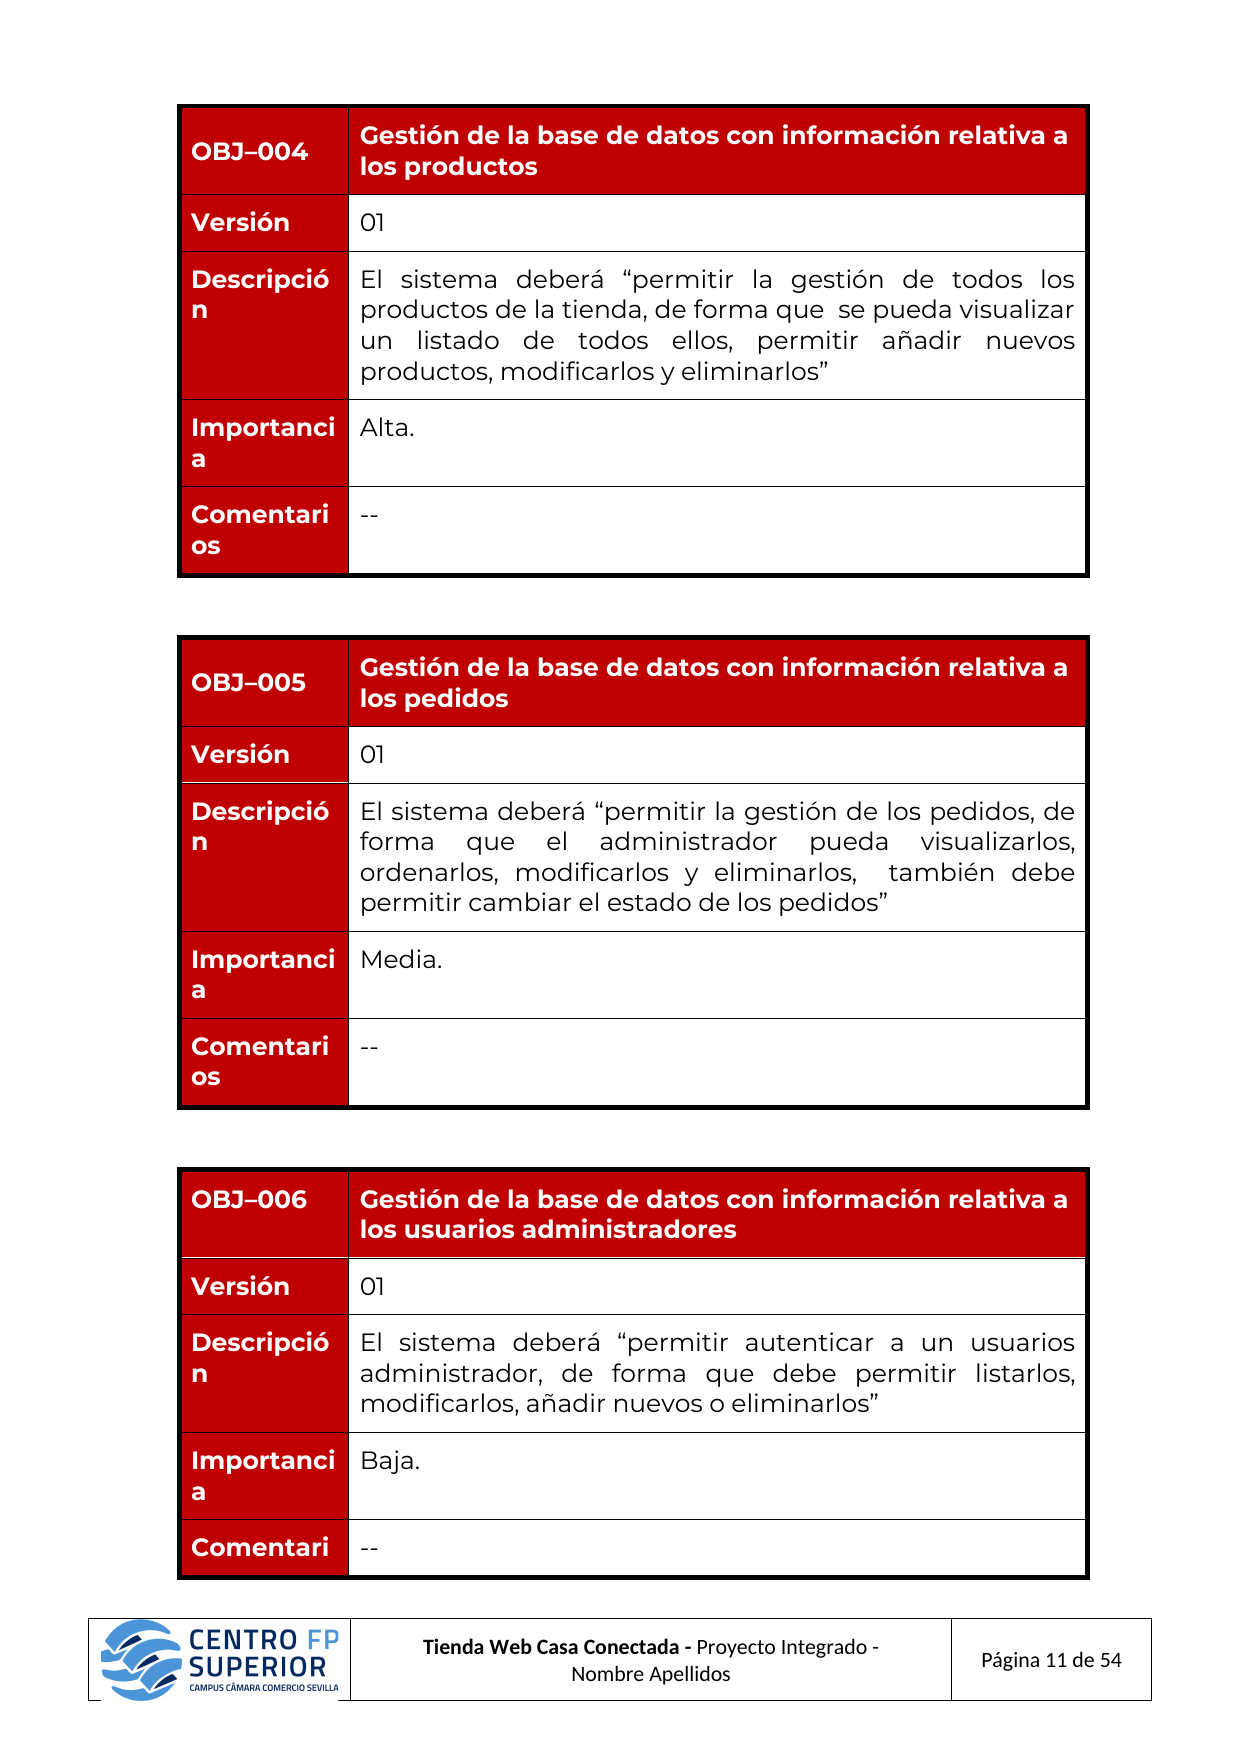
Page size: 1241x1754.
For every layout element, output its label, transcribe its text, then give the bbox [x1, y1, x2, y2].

table_cell -- [349, 487, 1085, 573]
table_cell 01 [349, 727, 1085, 782]
table_cell Descripción [182, 1315, 348, 1432]
table_cell El sistema deberá “permitir autenticar a un usuarios administrador, de forma que debe permitir listarlos, modificarlos, añadir nuevos o eliminarlos” [349, 1315, 1085, 1432]
table_cell Versión [182, 727, 348, 782]
table_cell Media. [349, 932, 1085, 1018]
table_cell Comentarios [182, 1019, 348, 1105]
table_cell Importancia [182, 932, 348, 1018]
table_header Gestión de la base de datos con información relativa a los productos [349, 108, 1085, 194]
table_cell Versión [182, 1259, 348, 1314]
table_cell -- [349, 1019, 1085, 1105]
table_header OBJ–004 [182, 108, 348, 194]
table_cell Versión [182, 195, 348, 251]
table_header OBJ–005 [182, 640, 348, 726]
table_cell Descripción [182, 784, 348, 931]
table_cell Descripción [182, 252, 348, 399]
table_cell Importancia [182, 400, 348, 486]
table_cell Comentarios [182, 487, 348, 573]
table_header Gestión de la base de datos con información relativa a los usuarios administradores [349, 1172, 1085, 1257]
table_cell -- [349, 1520, 1085, 1575]
table_cell Importancia [182, 1433, 348, 1519]
table_cell Baja. [349, 1433, 1085, 1519]
table_cell Alta. [349, 400, 1085, 486]
table_cell El sistema deberá “permitir la gestión de los pedidos, de forma que el administrador pueda visualizarlos, ordenarlos, modificarlos y eliminarlos, también debe permitir cambiar el estado de los pedidos” [349, 784, 1085, 931]
table_cell Comentarios [182, 1520, 348, 1575]
picture [101, 1619, 339, 1701]
table_header OBJ–006 [182, 1172, 348, 1257]
table_header Gestión de la base de datos con información relativa a los pedidos [349, 640, 1085, 726]
table_cell 01 [349, 1259, 1085, 1314]
table_cell 01 [349, 195, 1085, 251]
table_cell El sistema deberá “permitir la gestión de todos los productos de la tienda, de forma que se pueda visualizar un listado de todos ellos, permitir añadir nuevos productos, modificarlos y eliminarlos” [349, 252, 1085, 399]
